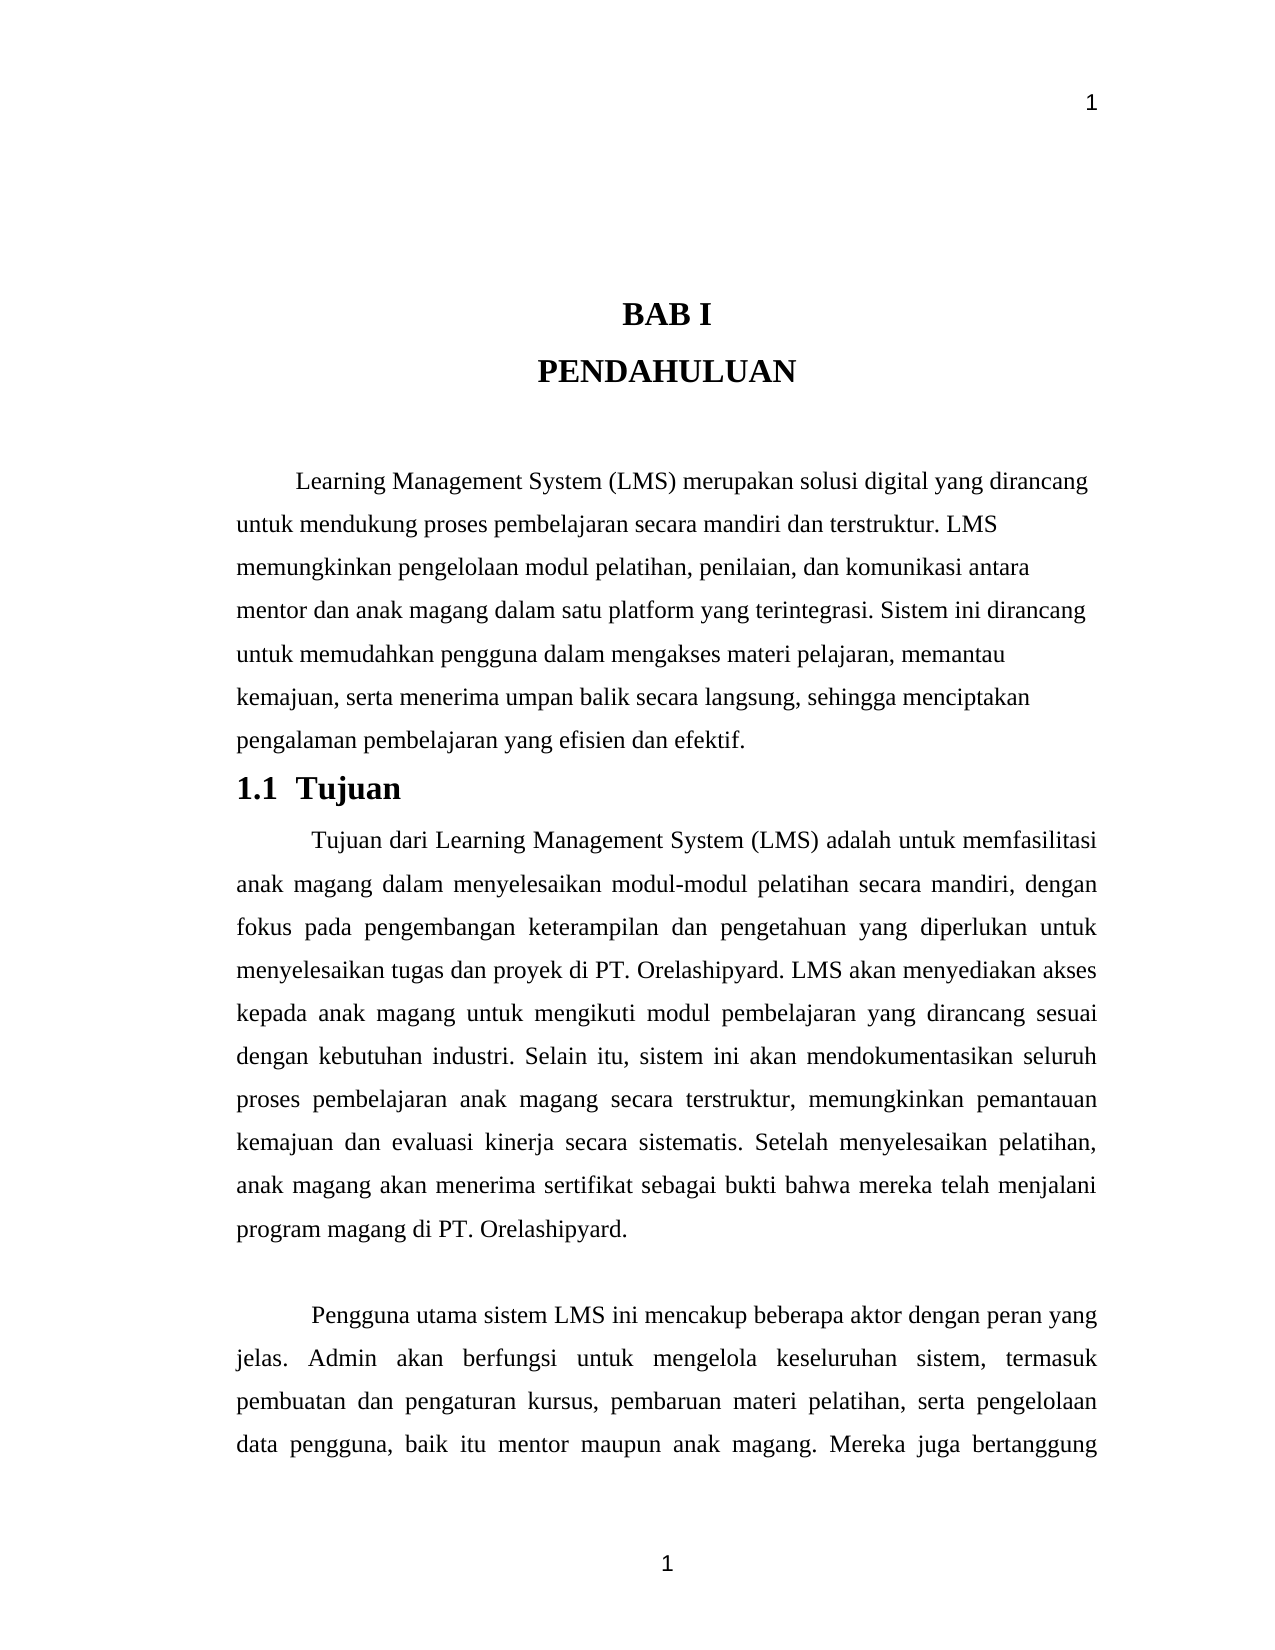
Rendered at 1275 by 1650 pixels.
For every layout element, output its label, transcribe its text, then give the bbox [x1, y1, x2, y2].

text Learning Management System (LMS) merupakan solusi digital yang dirancang untuk mendukung proses pembelajaran secara mandiri dan terstruktur. LMS memungkinkan pengelolaan modul pelatihan, penilaian, dan komunikasi antara mentor dan anak magang dalam satu platform yang terintegrasi. Sistem ini dirancang untuk memudahkan pengguna dalam mengakses materi pelajaran, memantau kemajuan, serta menerima umpan balik secara langsung, sehingga menciptakan pengalaman pembelajaran yang efisien dan efektif. [236, 466, 1098, 754]
text Tujuan dari Learning Management System (LMS) adalah untuk memfasilitasi anak magang dalam menyelesaikan modul-modul pelatihan secara mandiri, dengan fokus pada pengembangan keterampilan dan pengetahuan yang diperlukan untuk menyelesaikan tugas dan proyek di PT. Orelashipyard. LMS akan menyediakan akses kepada anak magang untuk mengikuti modul pembelajaran yang dirancang sesuai dengan kebutuhan industri. Selain itu, sistem ini akan mendokumentasikan seluruh proses pembelajaran anak magang secara terstruktur, memungkinkan pemantauan kemajuan dan evaluasi kinerja secara sistematis. Setelah menyelesaikan pelatihan, anak magang akan menerima sertifikat sebagai bukti bahwa mereka telah menjalani program magang di PT. Orelashipyard. [236, 826, 1098, 1242]
text PENDAHULUAN [236, 351, 1098, 389]
list Tujuan [236, 768, 1098, 806]
text BAB I [236, 294, 1098, 332]
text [236, 1300, 1098, 1458]
